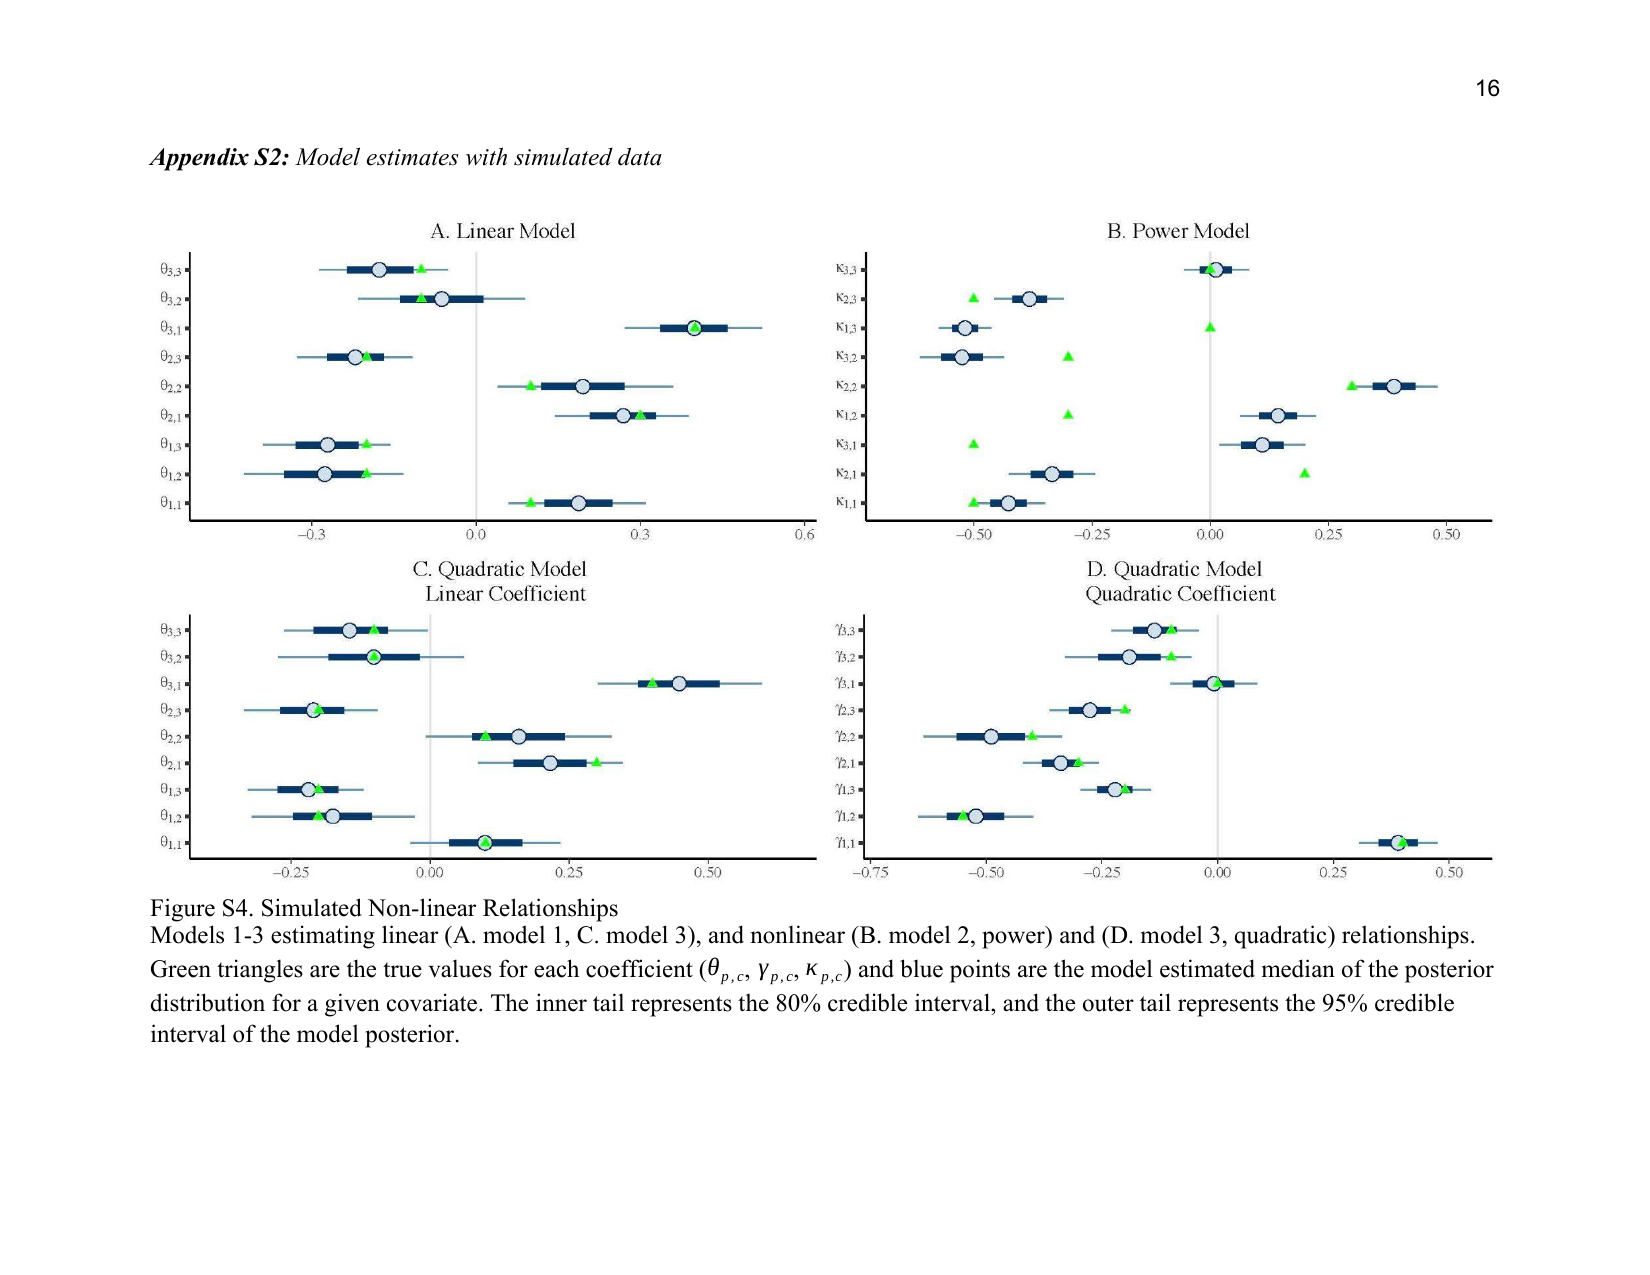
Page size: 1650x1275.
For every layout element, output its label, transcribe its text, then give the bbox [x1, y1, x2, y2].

text Models 1-3 estimating linear (A. model 1, C. model 3), and nonlinear (B. model 2, power) and (D. model 3, quadratic) relationships. Green triangles are the true values for each coefficient (, , ) and blue points are the model estimated median of the posterior distribution for a given covariate. The inner tail represents the 80% credible interval, and the outer tail represents the 95% credible interval of the model posterior. [150, 922, 1500, 1048]
subtitle Figure S4. Simulated Non-linear Relationships [150, 894, 1500, 922]
picture [150, 215, 1500, 890]
